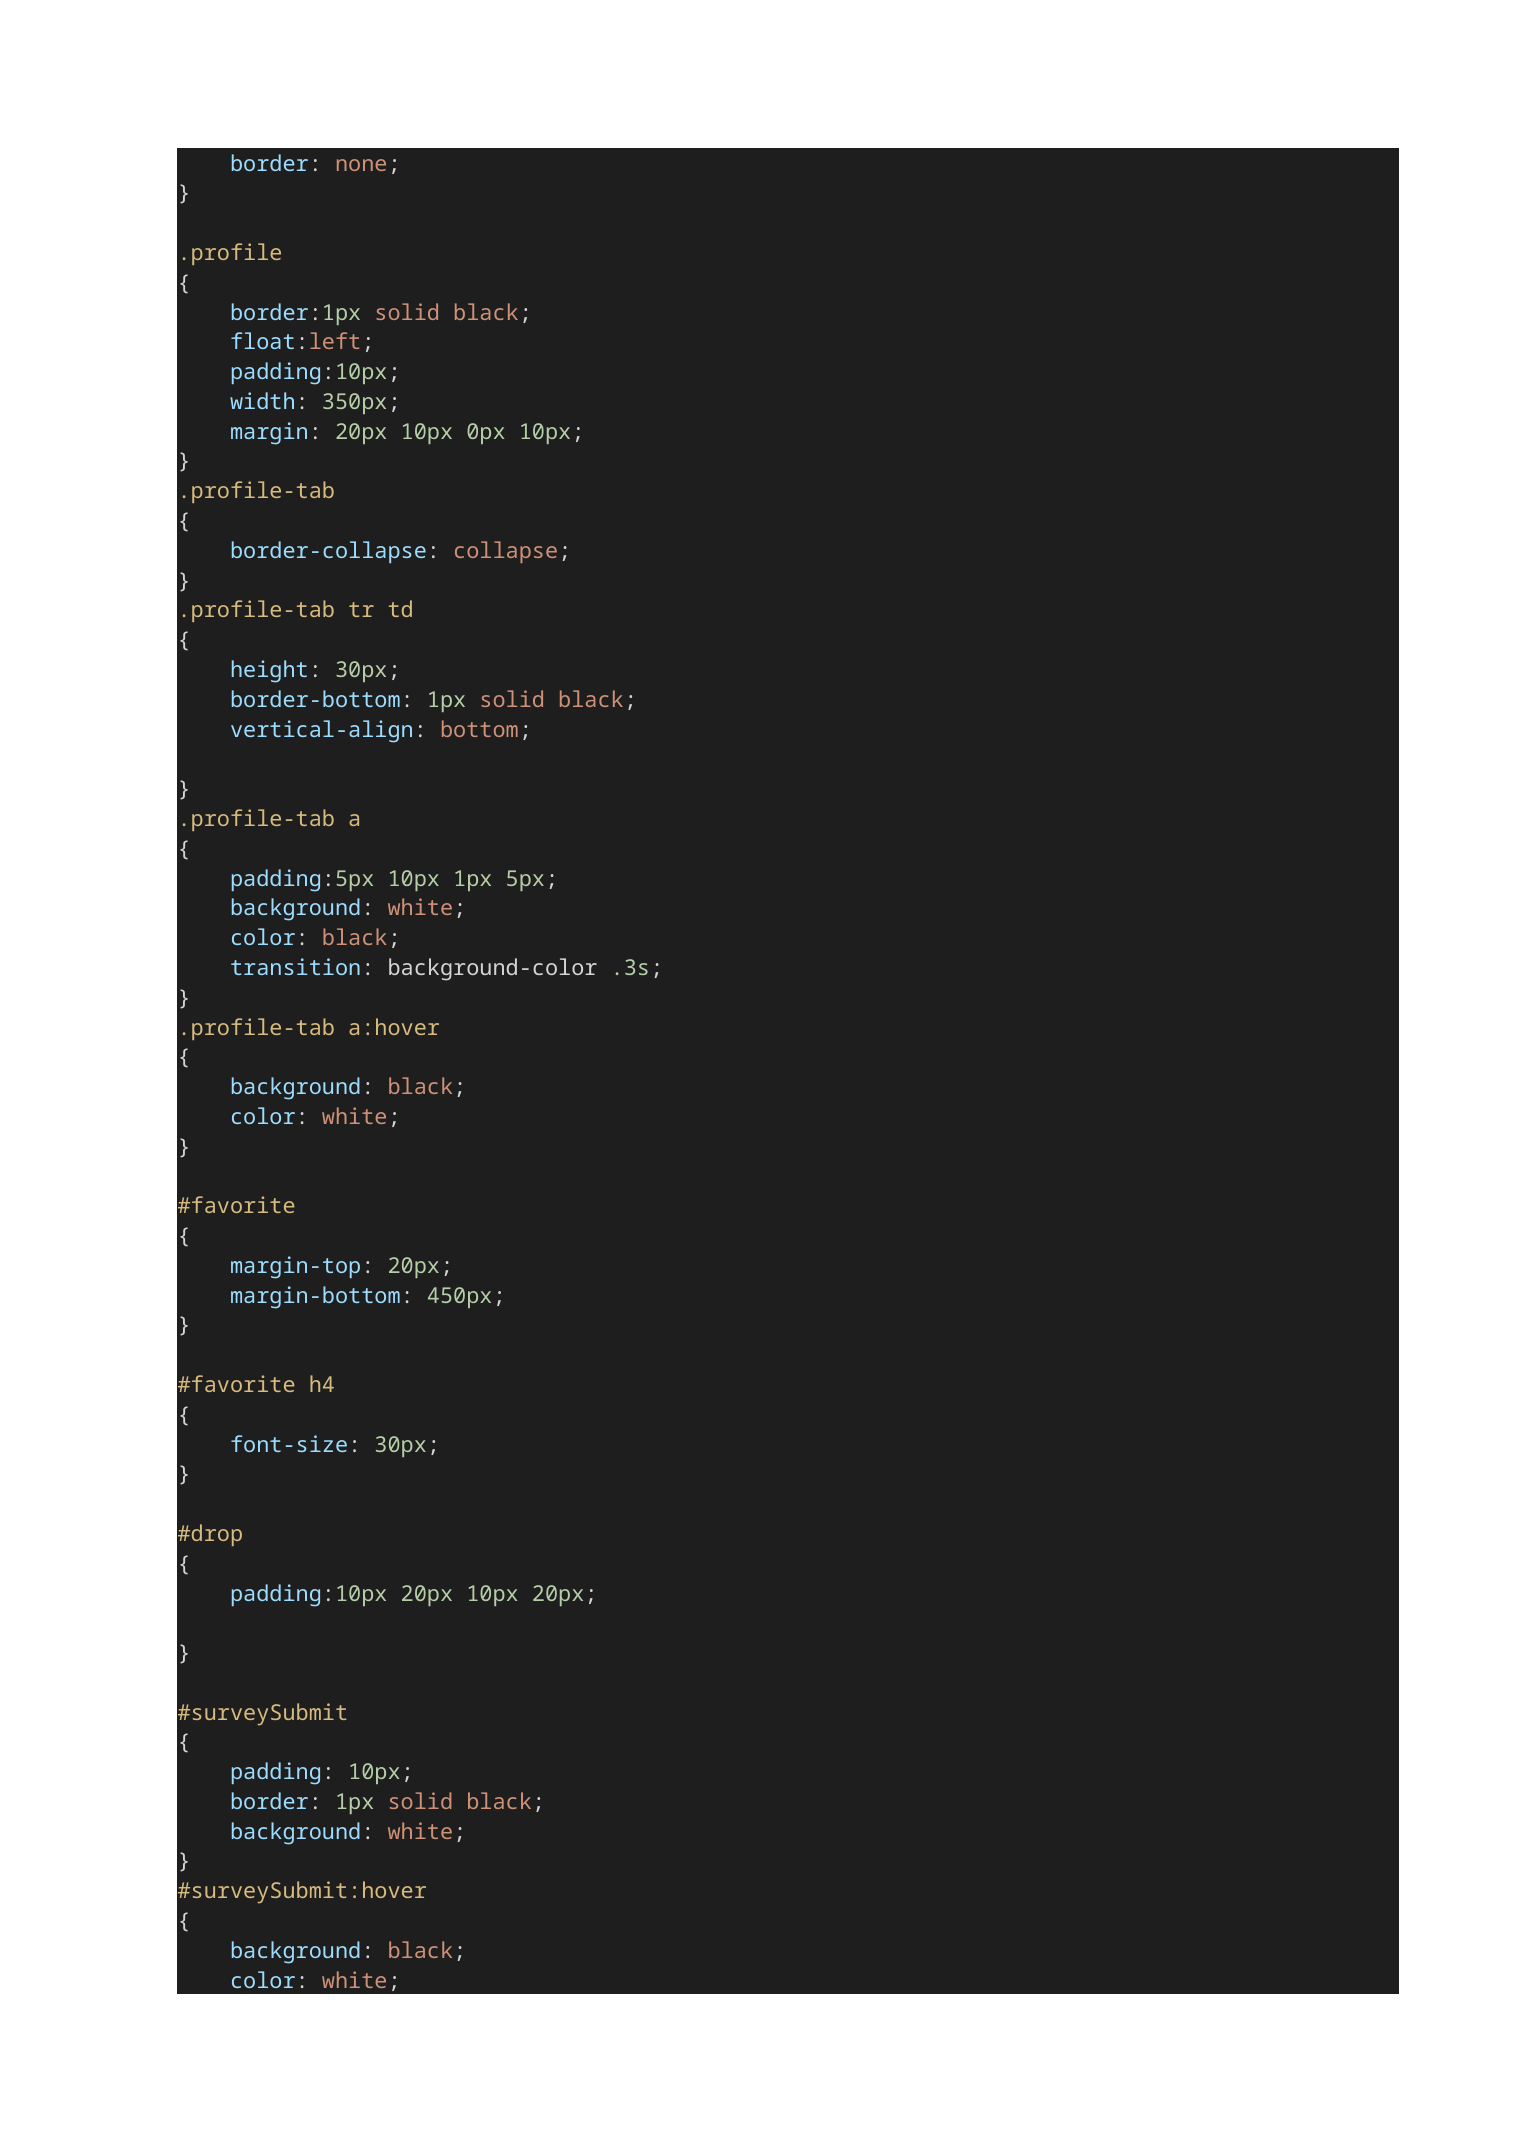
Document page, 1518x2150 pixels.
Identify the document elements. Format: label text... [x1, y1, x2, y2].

text } [177, 1458, 1399, 1488]
text } [177, 1309, 1399, 1339]
text } [177, 177, 1399, 207]
text padding:10px; [177, 356, 1399, 386]
text float:left; [177, 326, 1399, 356]
text .profile-tab a:hover [177, 1011, 1399, 1041]
text } [177, 1637, 1399, 1667]
text { [177, 267, 1399, 297]
text } [177, 1846, 1399, 1875]
text } [177, 565, 1399, 594]
text #surveySubmit:hover [177, 1875, 1399, 1905]
text background: white; [177, 892, 1399, 922]
text { [177, 1548, 1399, 1577]
text margin-top: 20px; [177, 1250, 1399, 1279]
text #favorite h4 [177, 1369, 1399, 1399]
text background: white; [177, 1816, 1399, 1846]
text color: black; [177, 922, 1399, 952]
text width: 350px; [177, 386, 1399, 416]
text padding:10px 20px 10px 20px; [177, 1577, 1399, 1607]
text border: 1px solid black; [177, 1786, 1399, 1816]
text #surveySubmit [177, 1697, 1399, 1726]
text #drop [177, 1518, 1399, 1548]
text border-bottom: 1px solid black; [177, 684, 1399, 714]
text padding: 10px; [177, 1756, 1399, 1786]
text .profile-tab a [177, 803, 1399, 833]
text transition: background-color .3s; [177, 952, 1399, 982]
text } [177, 1131, 1399, 1160]
text margin-bottom: 450px; [177, 1279, 1399, 1309]
text #favorite [177, 1190, 1399, 1220]
text { [177, 833, 1399, 862]
text { [177, 505, 1399, 535]
text border:1px solid black; [177, 297, 1399, 326]
text .profile-tab tr td [177, 594, 1399, 624]
text } [177, 773, 1399, 803]
text color: white; [177, 1965, 1399, 1994]
text color: white; [177, 1101, 1399, 1131]
text { [177, 1220, 1399, 1250]
text .profile-tab [177, 475, 1399, 505]
text height: 30px; [177, 654, 1399, 684]
text { [177, 1726, 1399, 1756]
text border: none; [177, 148, 1399, 177]
text vertical-align: bottom; [177, 714, 1399, 743]
text background: black; [177, 1071, 1399, 1101]
text { [177, 1041, 1399, 1071]
text { [177, 624, 1399, 654]
text font-size: 30px; [177, 1428, 1399, 1458]
text } [177, 446, 1399, 475]
text border-collapse: collapse; [177, 535, 1399, 565]
text { [177, 1905, 1399, 1935]
text background: black; [177, 1935, 1399, 1965]
text padding:5px 10px 1px 5px; [177, 862, 1399, 892]
text .profile [177, 237, 1399, 267]
text margin: 20px 10px 0px 10px; [177, 416, 1399, 446]
text { [177, 1399, 1399, 1428]
text } [177, 982, 1399, 1011]
